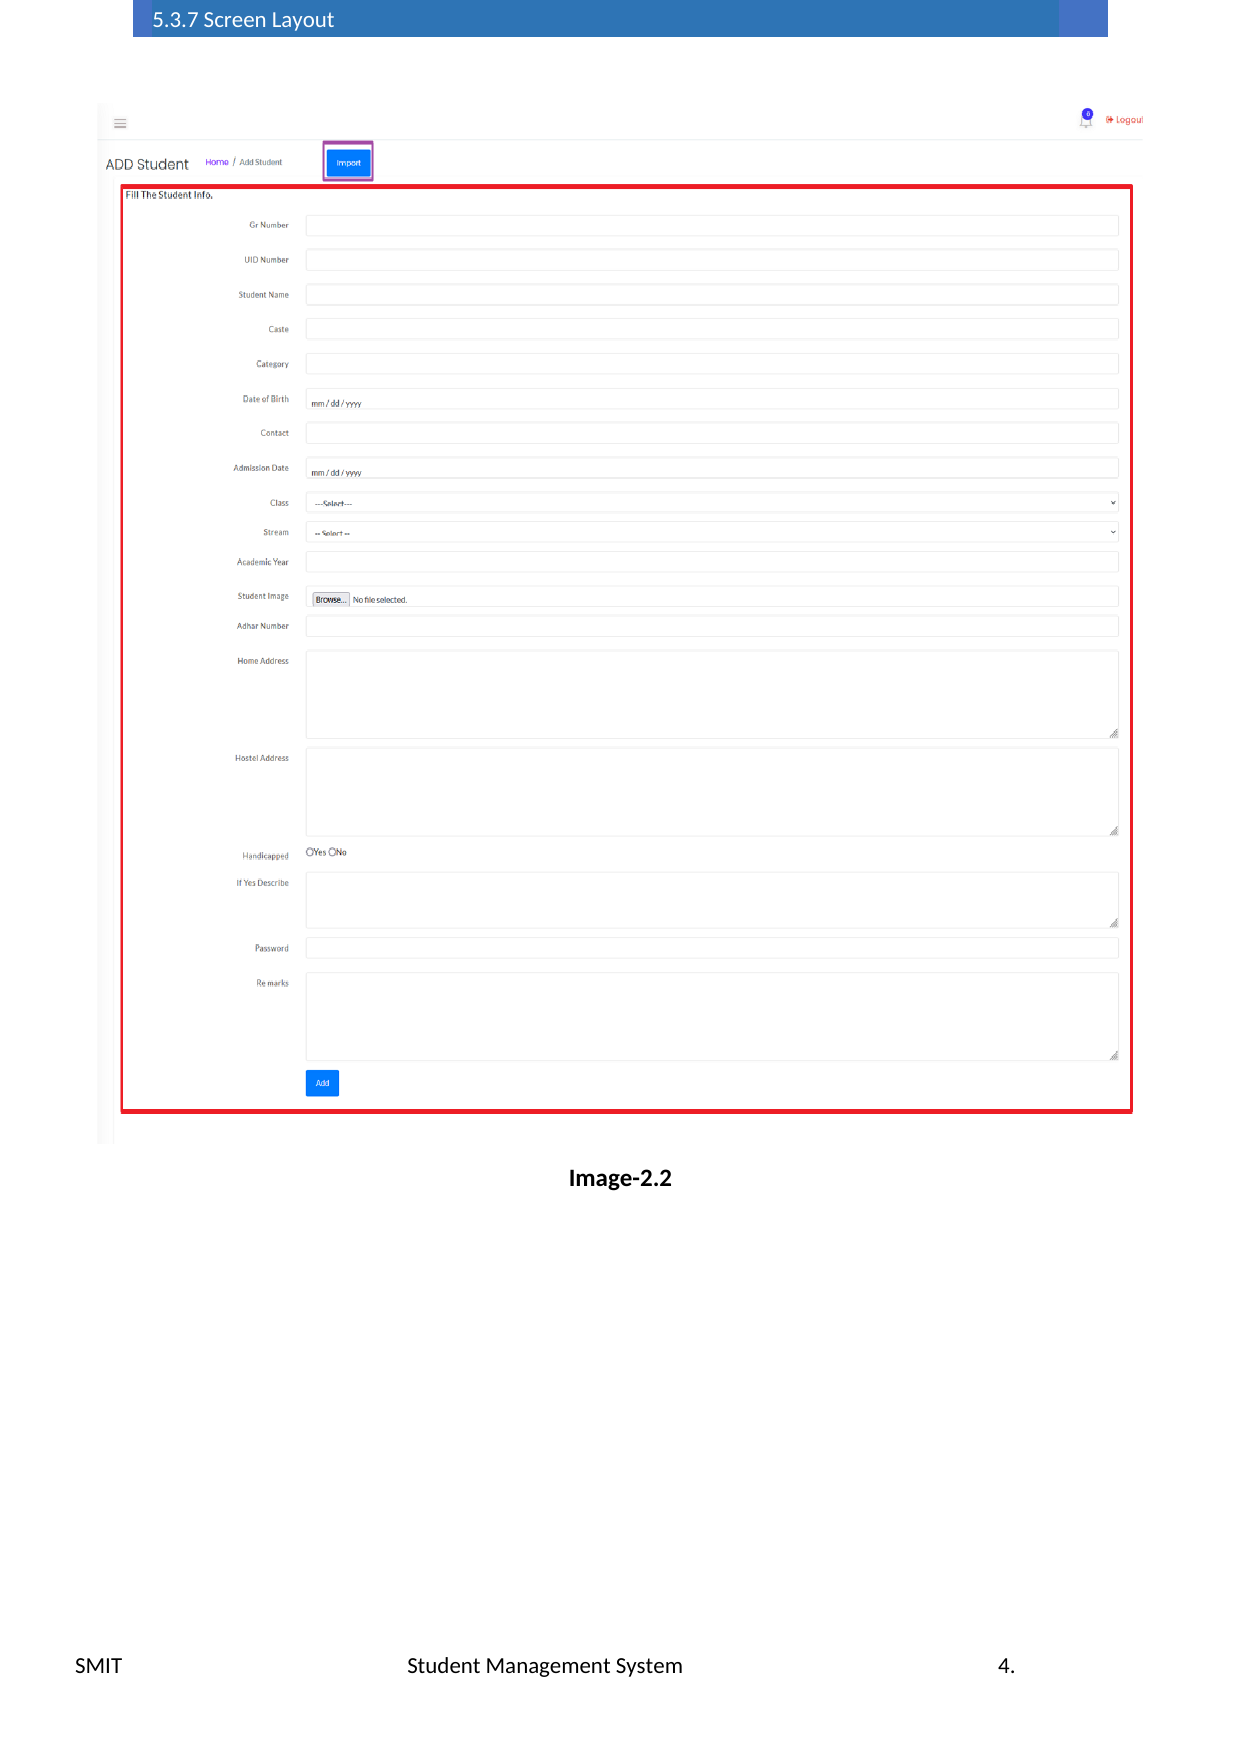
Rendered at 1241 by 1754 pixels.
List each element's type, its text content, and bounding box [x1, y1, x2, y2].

picture [97, 103, 1143, 1144]
text Image-2.2 [75, 1162, 1165, 1192]
